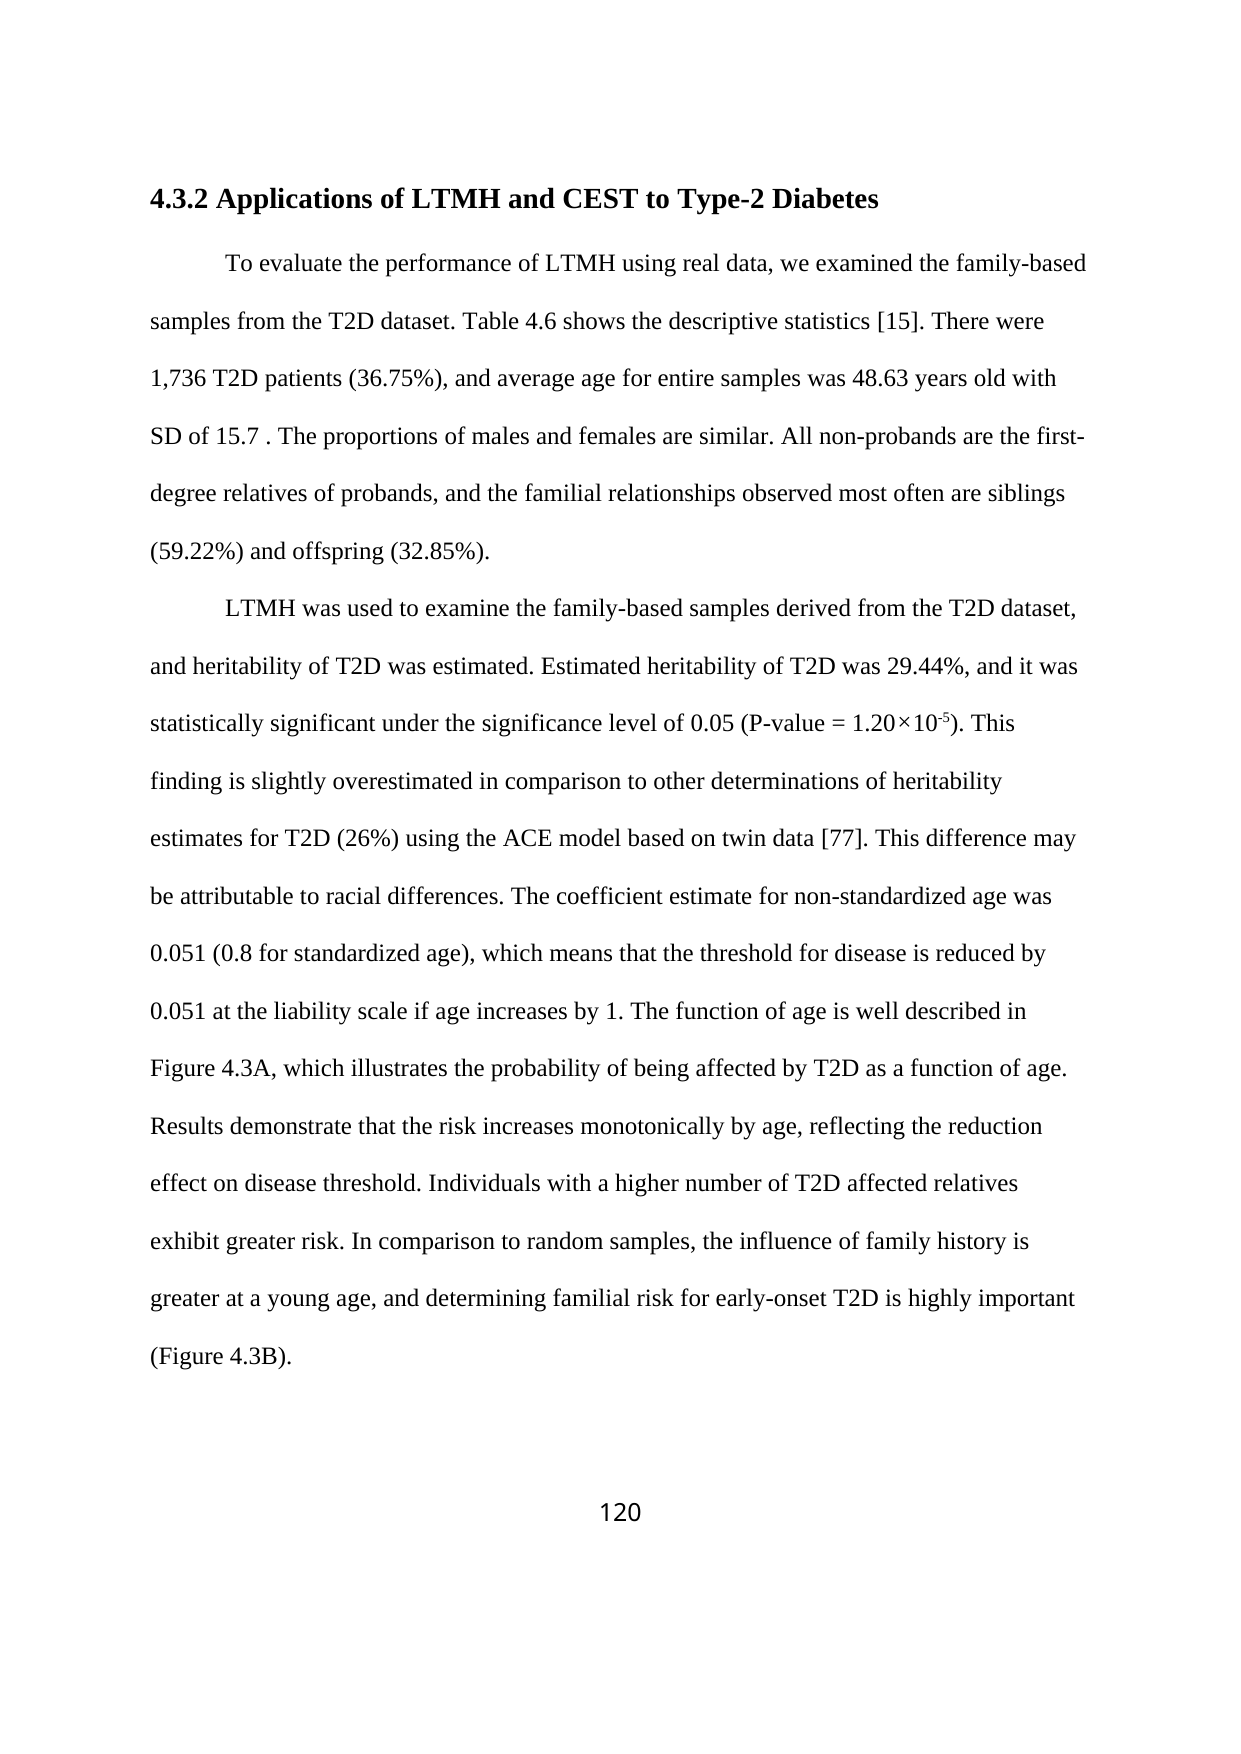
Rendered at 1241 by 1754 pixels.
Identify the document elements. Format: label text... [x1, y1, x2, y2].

subtitle 4.3.2 Applications of LTMH and CEST to Type-2 Diabetes [150, 181, 1090, 215]
text To evaluate the performance of LTMH using real data, we examined the family-based samples from the T2D dataset. Table 4.6 shows the descriptive statistics [15]. There were 1,736 T2D patients (36.75%), and average age for entire samples was 48.63 years old with SD of 15.7 . The proportions of males and females are similar. All non-probands are the first-degree relatives of probands, and the familial relationships observed most often are siblings (59.22%) and offspring (32.85%). [150, 248, 1090, 565]
text LTMH was used to examine the family-based samples derived from the T2D dataset, and heritability of T2D was estimated. Estimated heritability of T2D was 29.44%, and it was statistically significant under the significance level of 0.05 (P-value = 1.2010-5). This finding is slightly overestimated in comparison to other determinations of heritability estimates for T2D (26%) using the ACE model based on twin data [77]. This difference may be attributable to racial differences. The coefficient estimate for non-standardized age was 0.051 (0.8 for standardized age), which means that the threshold for disease is reduced by 0.051 at the liability scale if age increases by 1. The function of age is well described in Figure 4.3A, which illustrates the probability of being affected by T2D as a function of age. Results demonstrate that the risk increases monotonically by age, reflecting the reduction effect on disease threshold. Individuals with a higher number of T2D affected relatives exhibit greater risk. In comparison to random samples, the influence of family history is greater at a young age, and determining familial risk for early-onset T2D is highly important (Figure 4.3B). [150, 593, 1090, 1370]
